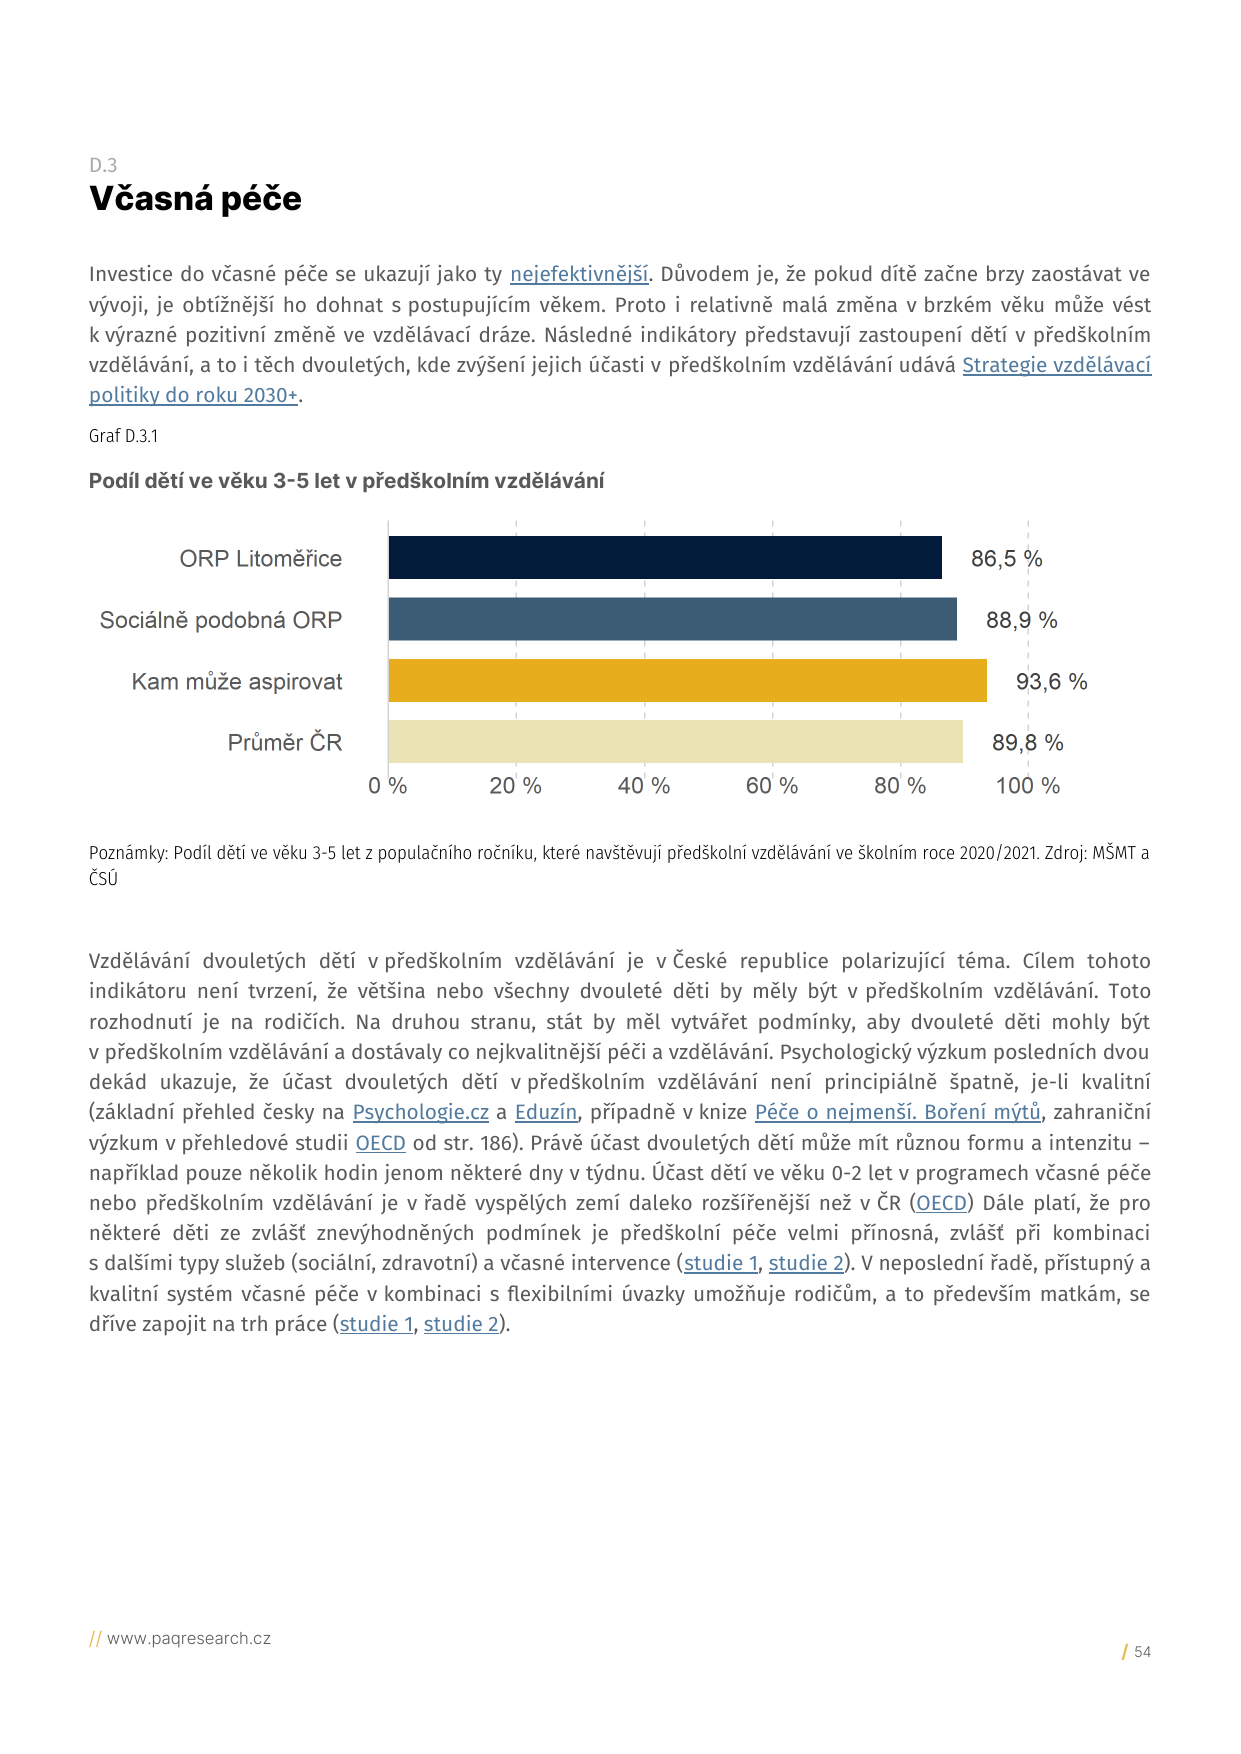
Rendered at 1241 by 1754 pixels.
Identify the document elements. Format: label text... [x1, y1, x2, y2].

text Investice do včasné péče se ukazují jako ty nejefektivnější. Důvodem je, že pokud dítě začne brzy zaostávat ve vývoji, je obtížnější ho dohnat s postupujícím věkem. Proto i relativně malá změna v brzkém věku může vést k výrazné pozitivní změně ve vzdělávací dráze. Následné indikátory představují zastoupení dětí v předškolním vzdělávání, a to i těch dvouletých, kde zvýšení jejich účasti v předškolním vzdělávání udává Strategie vzdělávací politiky do roku 2030+. [89, 257, 1152, 408]
text Graf D.3.1 [89, 425, 1152, 447]
picture [88, 493, 1139, 825]
text Vzdělávání dvouletých dětí v předškolním vzdělávání je v České republice polarizující téma. Cílem tohoto indikátoru není tvrzení, že většina nebo všechny dvouleté děti by měly být v předškolním vzdělávání. Toto rozhodnutí je na rodičích. Na druhou stranu, stát by měl vytvářet podmínky, aby dvouleté děti mohly být v předškolním vzdělávání a dostávaly co nejkvalitnější péči a vzdělávání. Psychologický výzkum posledních dvou dekád ukazuje, že účast dvouletých dětí v předškolním vzdělávání není principiálně špatně, je-li kvalitní (základní přehled česky na Psychologie.cz a Eduzín, případně v knize Péče o nejmenší. Boření mýtů, zahraniční výzkum v přehledové studii OECD od str. 186). Právě účast dvouletých dětí může mít různou formu a intenzitu – například pouze několik hodin jenom některé dny v týdnu. Účast dětí ve věku 0-2 let v programech včasné péče nebo předškolním vzdělávání je v řadě vyspělých zemí daleko rozšířenější než v ČR (OECD) Dále platí, že pro některé děti ze zvlášť znevýhodněných podmínek je předškolní péče velmi přínosná, zvlášť při kombinaci s dalšími typy služeb (sociální, zdravotní) a včasné intervence (studie 1, studie 2). V neposlední řadě, přístupný a kvalitní systém včasné péče v kombinaci s flexibilními úvazky umožňuje rodičům, a to především matkám, se dříve zapojit na trh práce (studie 1, studie 2). [89, 944, 1152, 1337]
text Podíl dětí ve věku 3-5 let v předškolním vzdělávání [89, 463, 1152, 493]
text D.3 [89, 148, 1152, 178]
text Poznámky: Podíl dětí ve věku 3-5 let z populačního ročníku, které navštěvují předškolní vzdělávání ve školním roce 2020/2021. Zdroj: MŠMT a ČSÚ [89, 842, 1152, 890]
subtitle Včasná péče [89, 178, 1152, 218]
